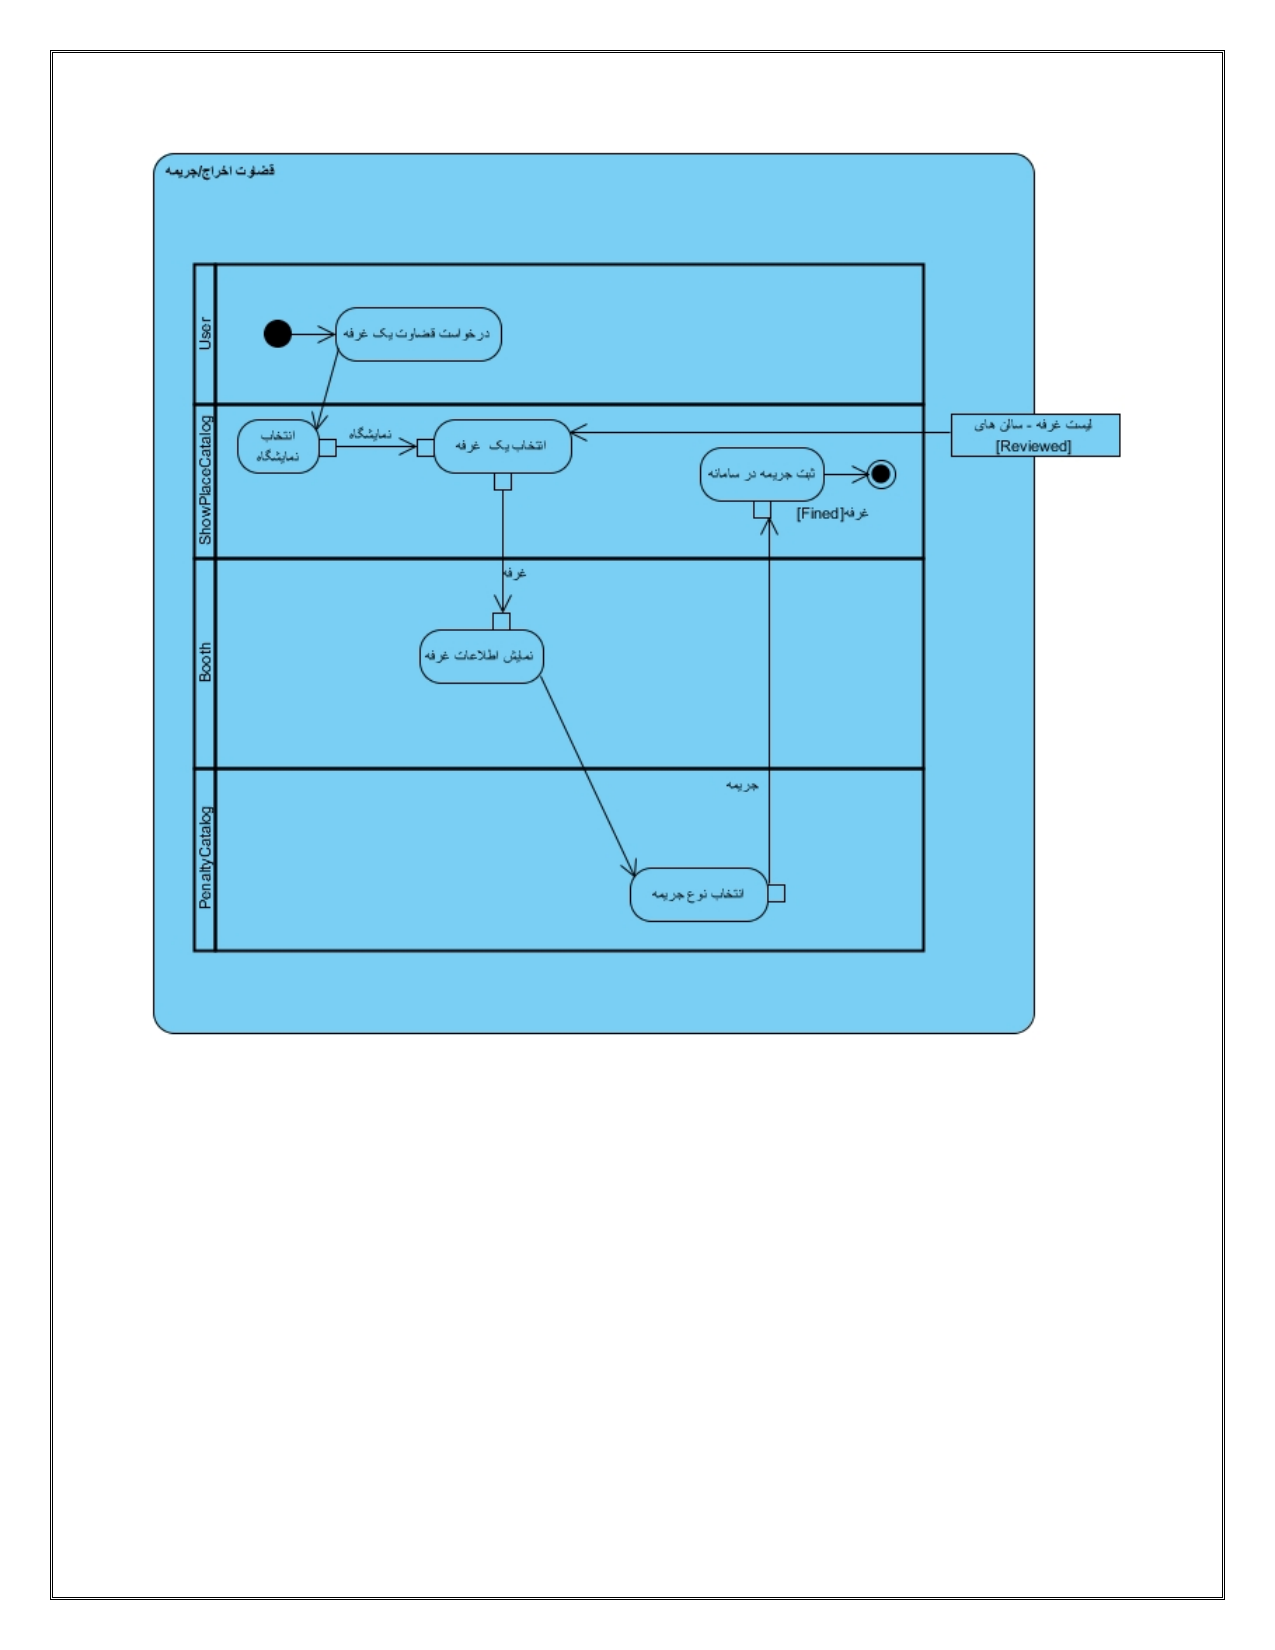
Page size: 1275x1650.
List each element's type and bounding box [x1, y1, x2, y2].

picture [150, 150, 1125, 1040]
